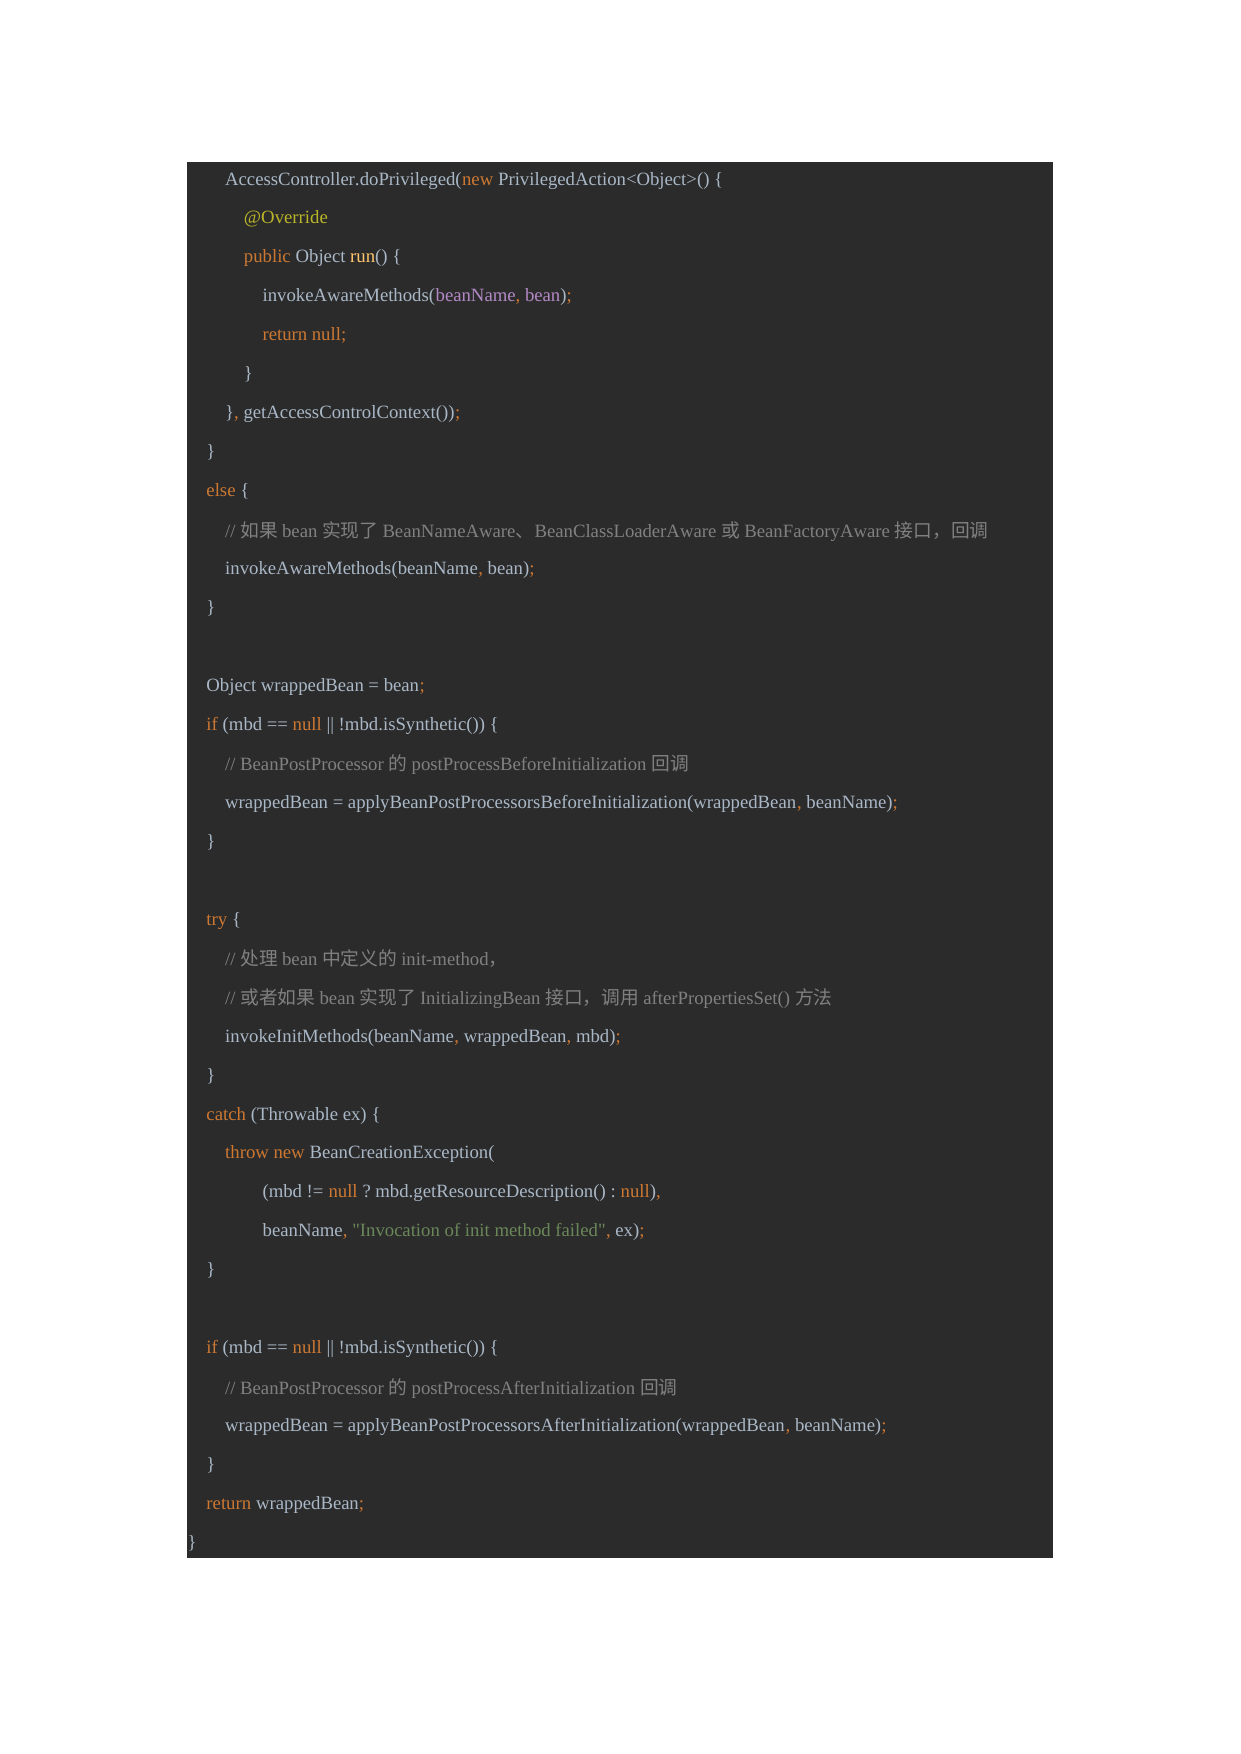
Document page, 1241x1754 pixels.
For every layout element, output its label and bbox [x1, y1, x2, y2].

text [187, 162, 1053, 1558]
